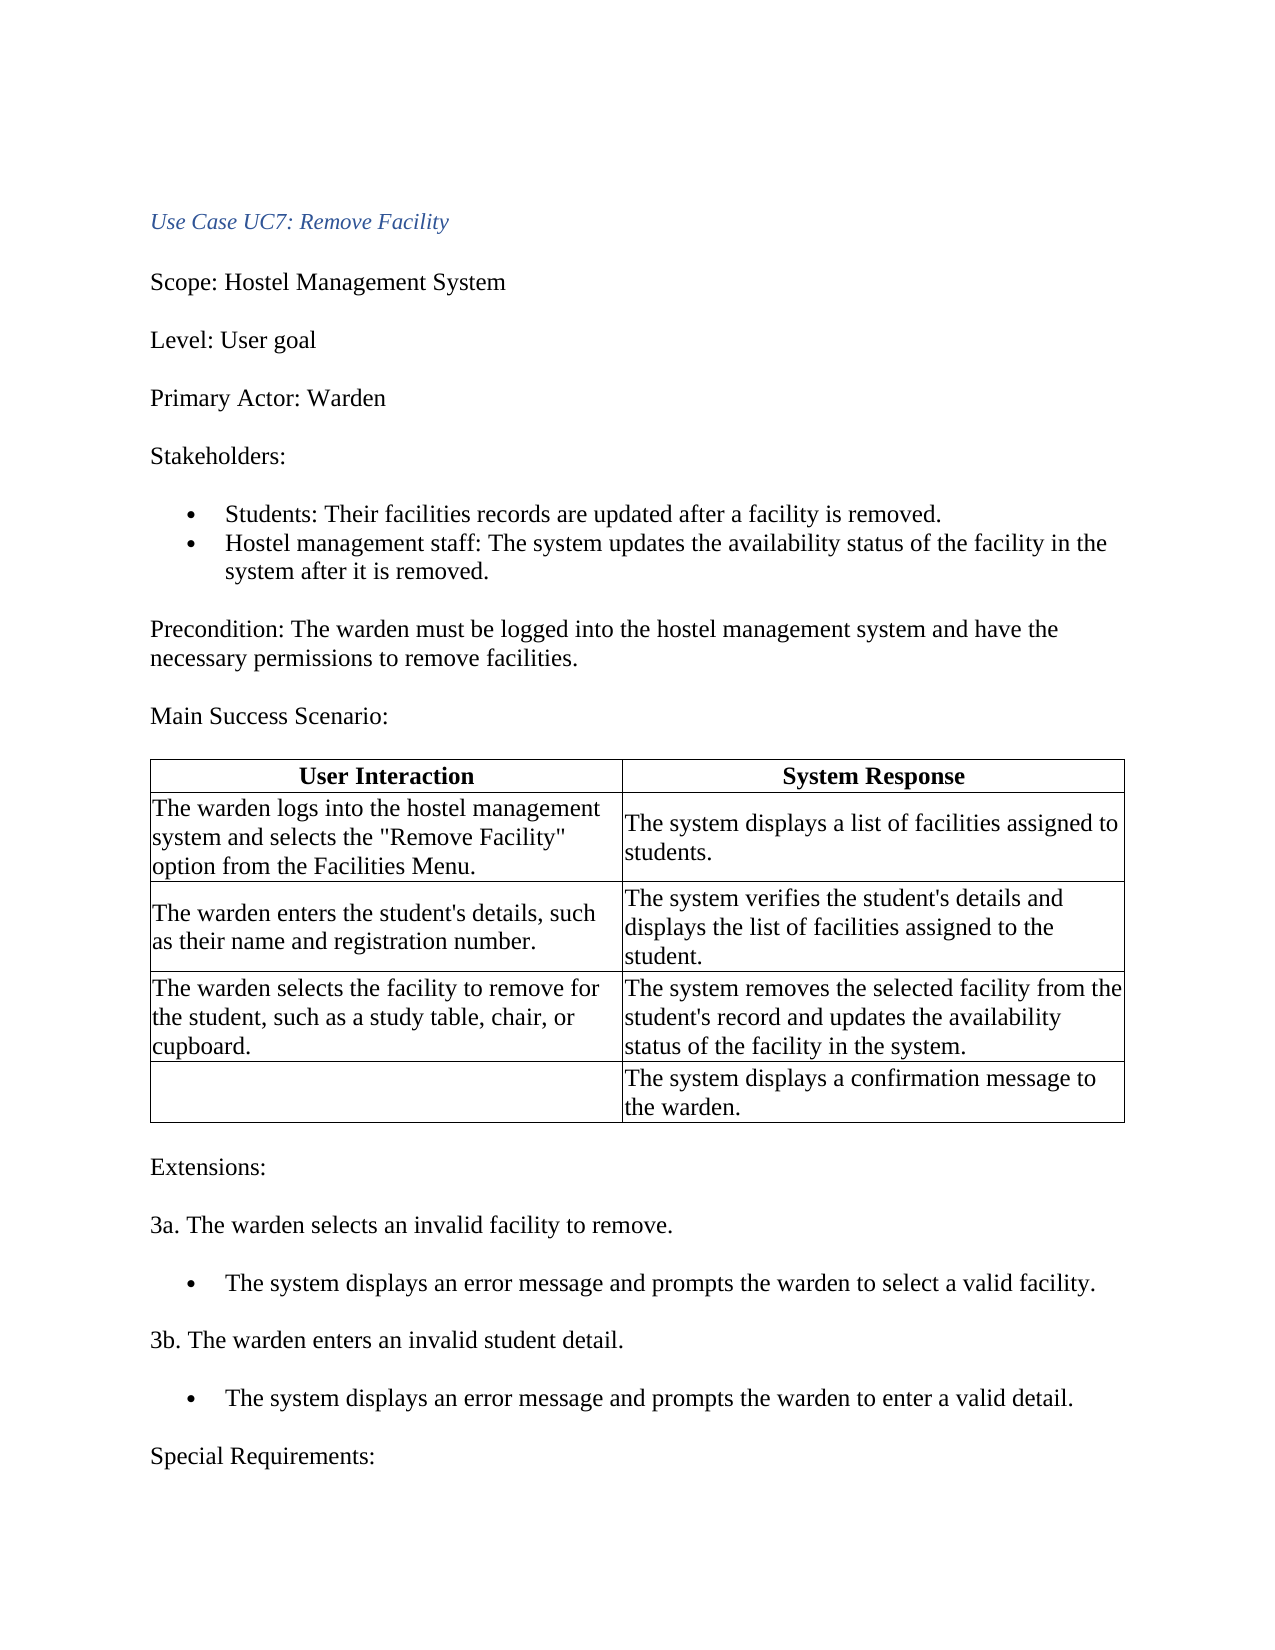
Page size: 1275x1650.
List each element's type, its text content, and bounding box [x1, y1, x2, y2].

text Precondition: The warden must be logged into the hostel management system and have the necessary permissions to remove facilities. [150, 614, 1125, 672]
list The system displays an error message and prompts the warden to select a valid facility. [187, 1268, 1125, 1296]
text Special Requirements: [150, 1441, 1125, 1470]
text Stakeholders: [150, 441, 1125, 470]
table_cell [151, 1062, 622, 1122]
table_cell The system verifies the student's details and displays the list of facilities assigned to the student. [623, 882, 1124, 971]
table_cell The system removes the selected facility from the student's record and updates the availability status of the facility in the system. [623, 972, 1124, 1061]
table_cell The warden selects the facility to remove for the student, such as a study table, chair, or cupboard. [151, 972, 622, 1061]
table_cell The warden enters the student's details, such as their name and registration number. [151, 882, 622, 971]
text 3a. The warden selects an invalid facility to remove. [150, 1210, 1125, 1238]
table_cell The warden logs into the hostel management system and selects the "Remove Facility" option from the Facilities Menu. [151, 793, 622, 881]
text Scope: Hostel Management System [150, 267, 1125, 296]
text Level: User goal [150, 325, 1125, 354]
table_header System Response [623, 760, 1124, 791]
table_cell The system displays a list of facilities assigned to students. [623, 793, 1124, 881]
table_header User Interaction [151, 760, 622, 791]
table_cell The system displays a confirmation message to the warden. [623, 1062, 1124, 1122]
text Extensions: [150, 1152, 1125, 1181]
text Primary Actor: Warden [150, 383, 1125, 412]
text 3b. The warden enters an invalid student detail. [150, 1326, 1125, 1354]
text Main Success Scenario: [150, 701, 1125, 730]
list Hostel management staff: The system updates the availability status of the facility in the system after it is removed. [187, 528, 1125, 585]
list The system displays an error message and prompts the warden to enter a valid detail. [187, 1383, 1125, 1412]
subtitle Use Case UC7: Remove Facility [150, 208, 1125, 234]
list Students: Their facilities records are updated after a facility is removed. [187, 499, 1125, 528]
